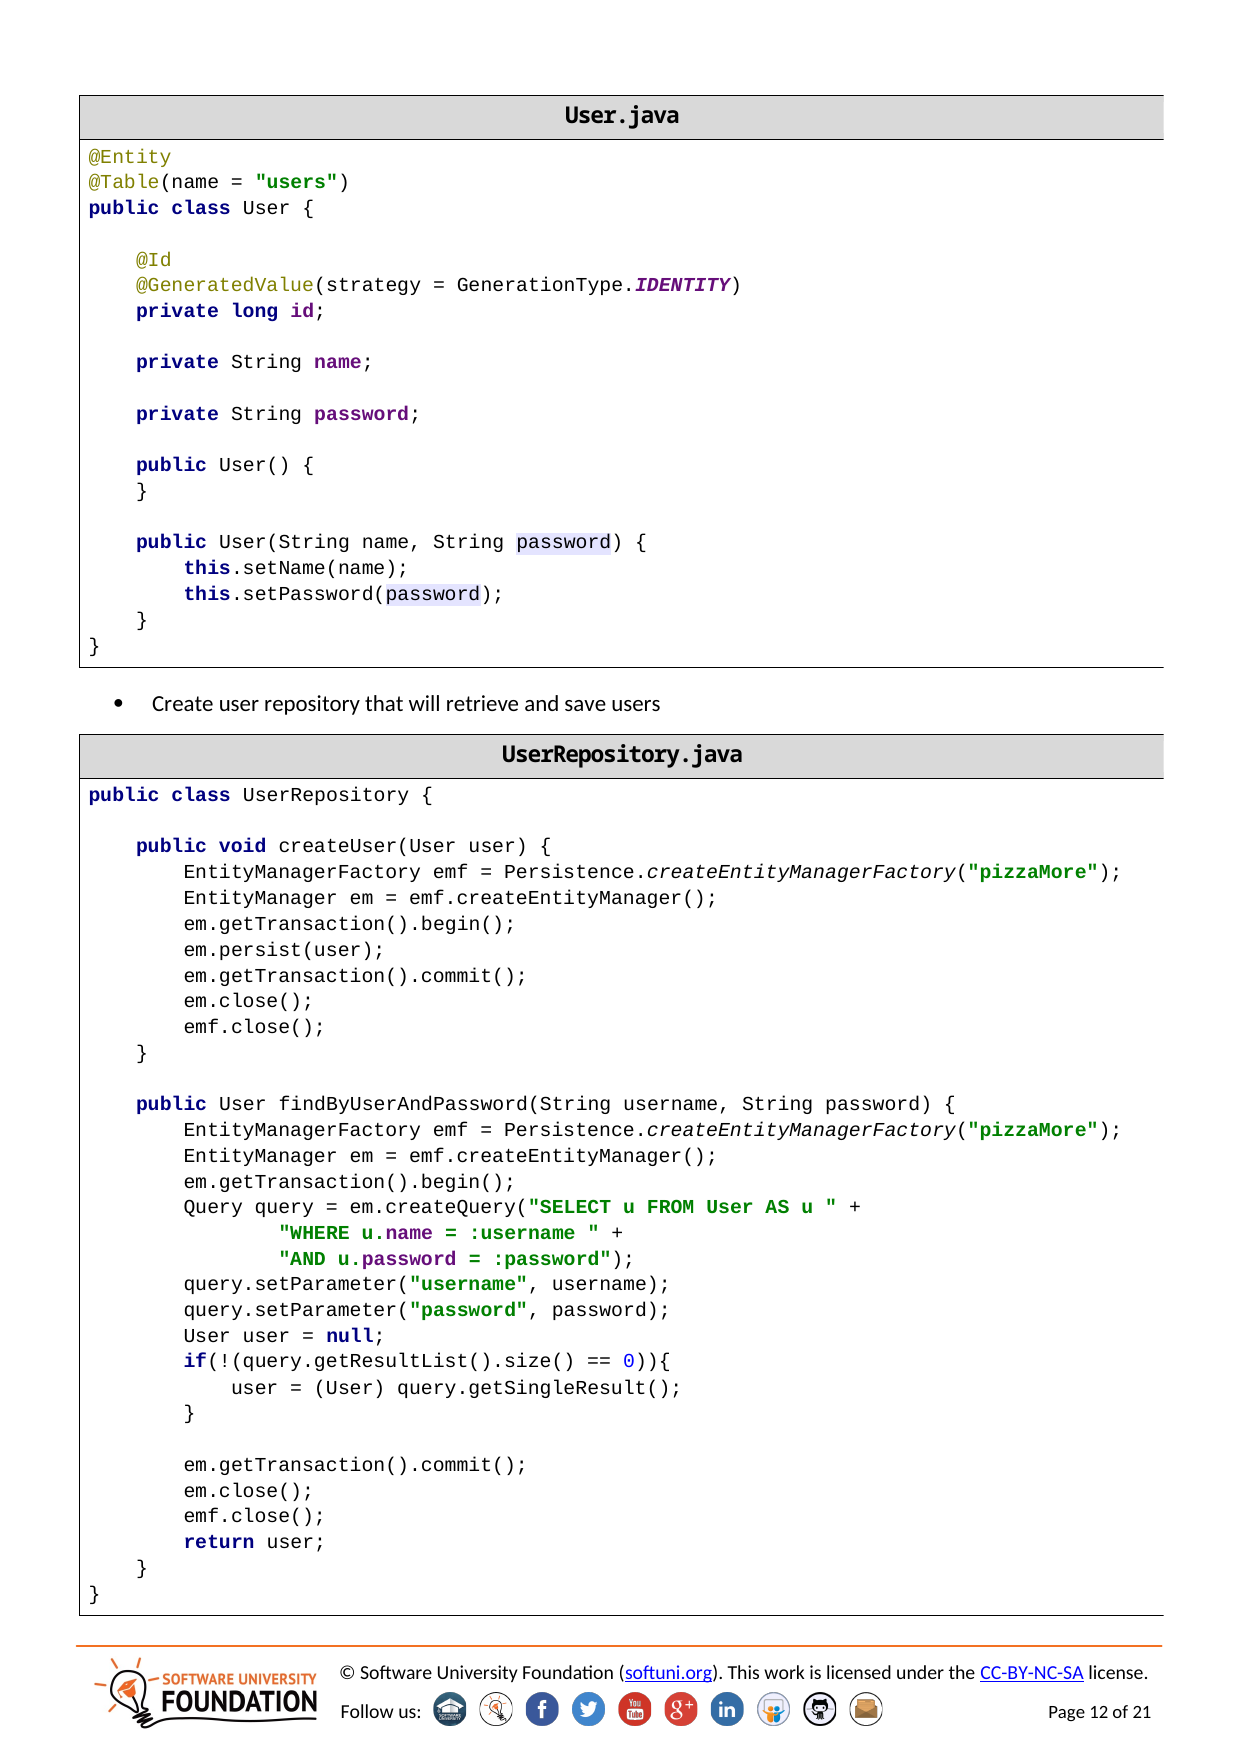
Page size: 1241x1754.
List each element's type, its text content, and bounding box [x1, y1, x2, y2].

picture [433, 1692, 467, 1726]
list Create user repository that will retrieve and save users [114, 689, 1163, 717]
picture [572, 1692, 605, 1726]
picture [849, 1692, 883, 1726]
picture [803, 1692, 837, 1726]
picture [93, 1656, 317, 1729]
picture [525, 1692, 559, 1726]
picture [479, 1692, 513, 1726]
picture [757, 1692, 790, 1726]
picture [664, 1692, 698, 1726]
picture [618, 1692, 652, 1726]
picture [710, 1692, 744, 1726]
